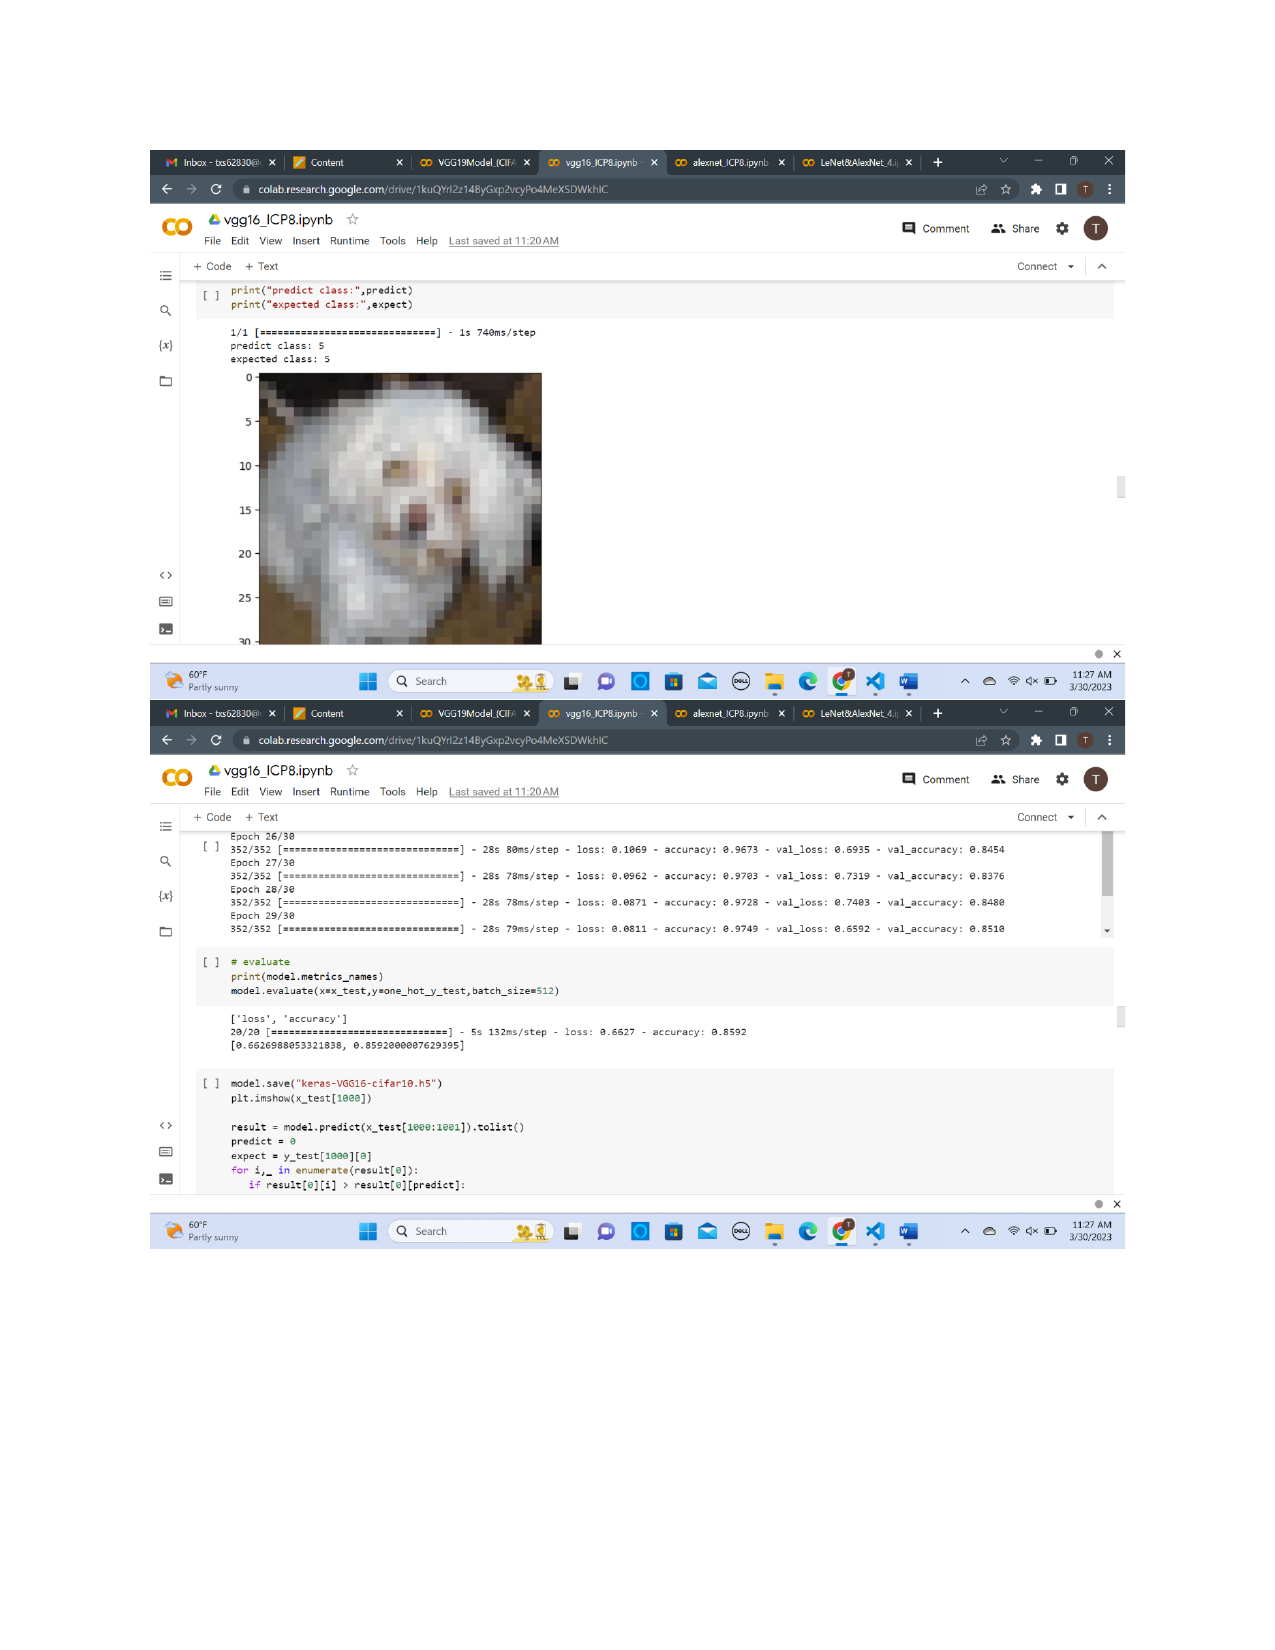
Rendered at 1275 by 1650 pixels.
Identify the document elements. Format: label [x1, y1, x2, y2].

picture [150, 700, 1125, 1249]
picture [150, 150, 1125, 699]
